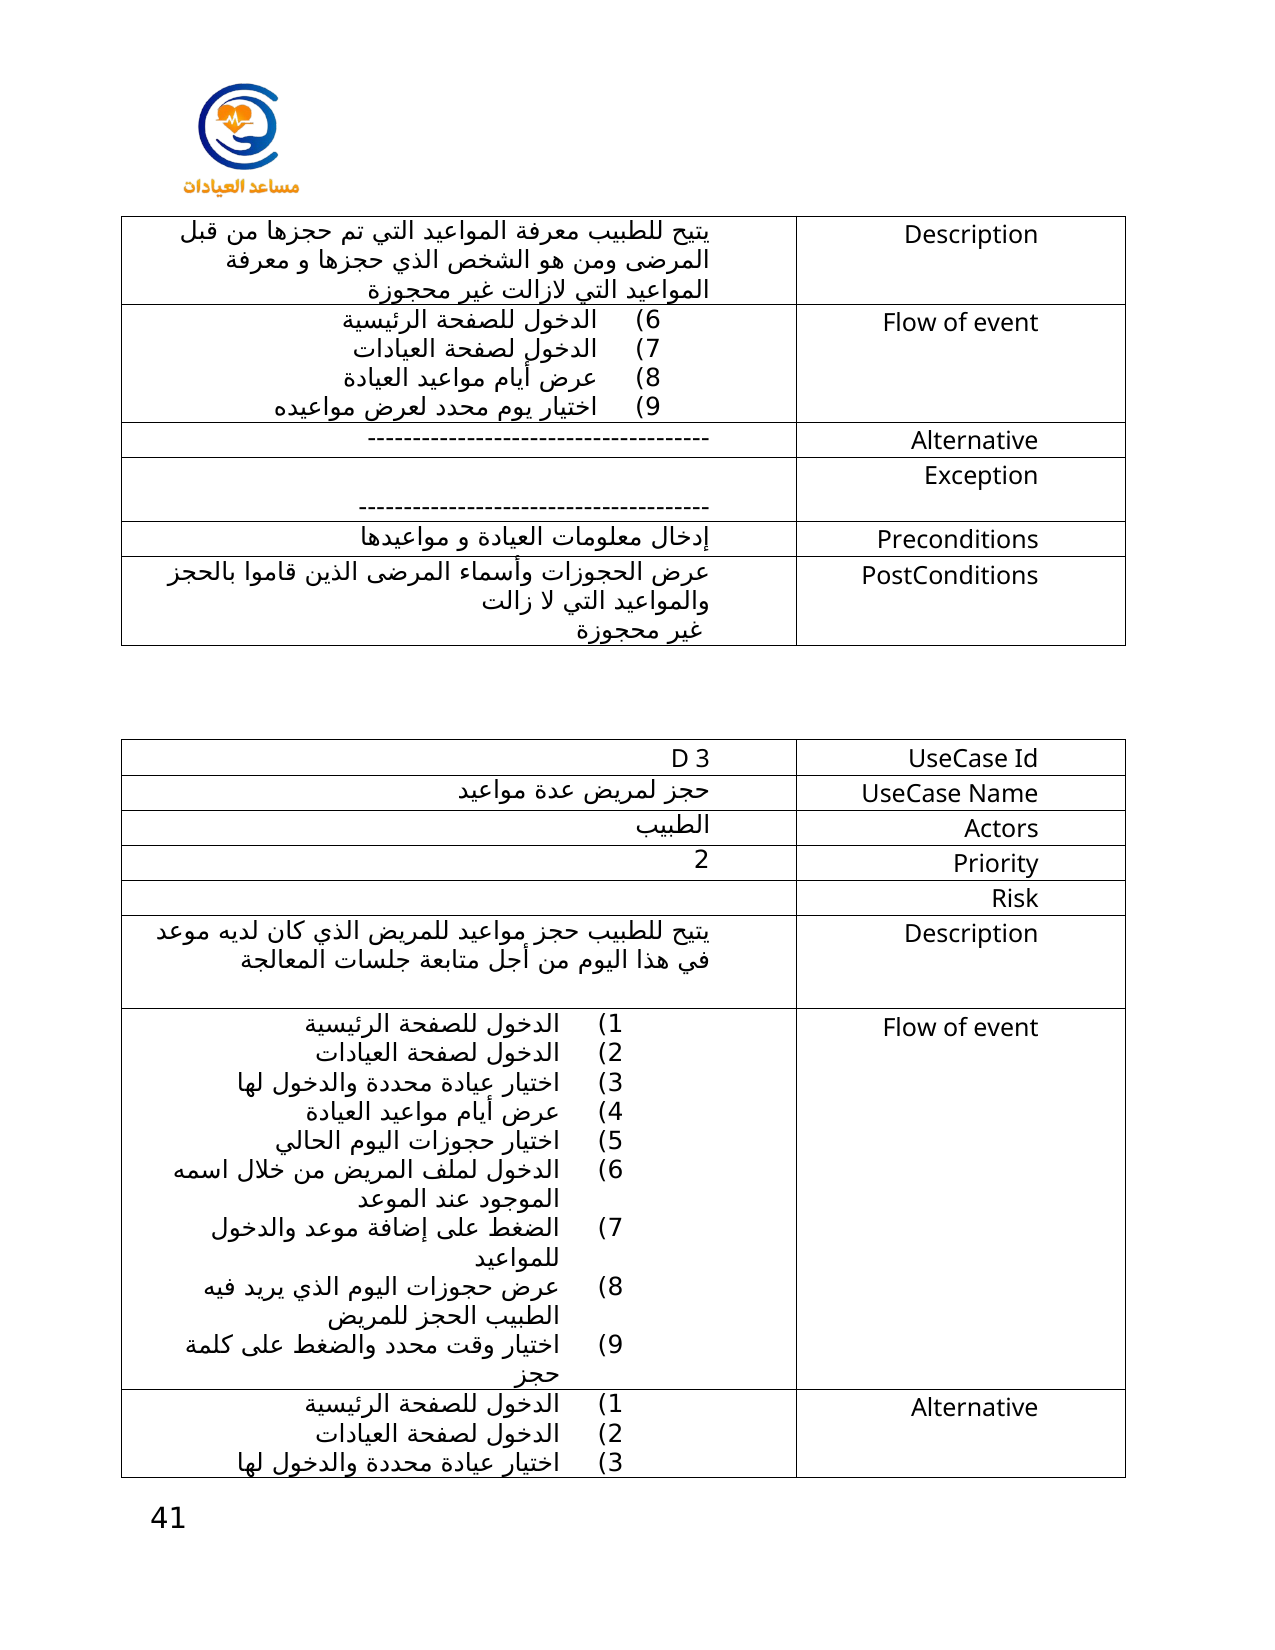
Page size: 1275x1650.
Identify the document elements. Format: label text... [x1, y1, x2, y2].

table_cell Alternative [797, 423, 1125, 457]
table_cell إدخال معلومات العيادة و مواعيدها [122, 522, 796, 556]
table_header D 3 [122, 740, 796, 774]
table_cell [122, 881, 796, 915]
table_cell Flow of event [797, 305, 1125, 422]
table_cell يتيح للطبيب حجز مواعيد للمريض الذي كان لديه موعد في هذا اليوم من أجل متابعة جلسات المعالجة [122, 916, 796, 1008]
table_cell --------------------------------------- [122, 458, 796, 521]
table_cell Description [797, 217, 1125, 304]
table_cell Actors [797, 811, 1125, 845]
table_cell حجز لمريض عدة مواعيد [122, 776, 796, 809]
table_cell 2 [122, 846, 796, 880]
table_cell Priority [797, 846, 1125, 880]
table_cell Alternative [797, 1390, 1125, 1477]
table_cell Exception [797, 458, 1125, 521]
table_cell Preconditions [797, 522, 1125, 556]
table_cell عرض الحجوزات وأسماء المرضى الذين قاموا بالحجز والمواعيد التي لا زالت غير محجوزة [122, 557, 796, 645]
table_cell Flow of event [797, 1009, 1125, 1388]
table_cell Description [797, 916, 1125, 1008]
table_cell Risk [797, 881, 1125, 915]
table_cell PostConditions [797, 557, 1125, 645]
table_cell الطبيب [122, 811, 796, 845]
table_cell الدخول للصفحة الرئيسية الدخول لصفحة العيادات عرض أيام مواعيد العيادة اختيار يوم محدد لعرض مواعيده [122, 305, 796, 422]
table_cell UseCase Name [797, 776, 1125, 809]
table_header UseCase Id [797, 740, 1125, 774]
picture [149, 75, 345, 216]
table_cell الدخول للصفحة الرئيسية الدخول لصفحة العيادات اختيار عيادة محددة والدخول لها عرض أيام مواعيد العيادة اختيار حجوزات اليوم الحالي الدخول لملف المريض من خلال اسمه الموجود عند الموعد الضغط على إضافة موعد والدخول للمواعيد عرض حجوزات اليوم الذي يريد فيه الطبيب الحجز للمريض اختيار وقت محدد والضغط على كلمة حجز [122, 1009, 796, 1388]
table_cell يتيح للطبيب معرفة المواعيد التي تم حجزها من قبل المرضى ومن هو الشخص الذي حجزها و معرفة المواعيد التي لازالت غير محجوزة [122, 217, 796, 304]
table_cell -------------------------------------- [122, 423, 796, 457]
